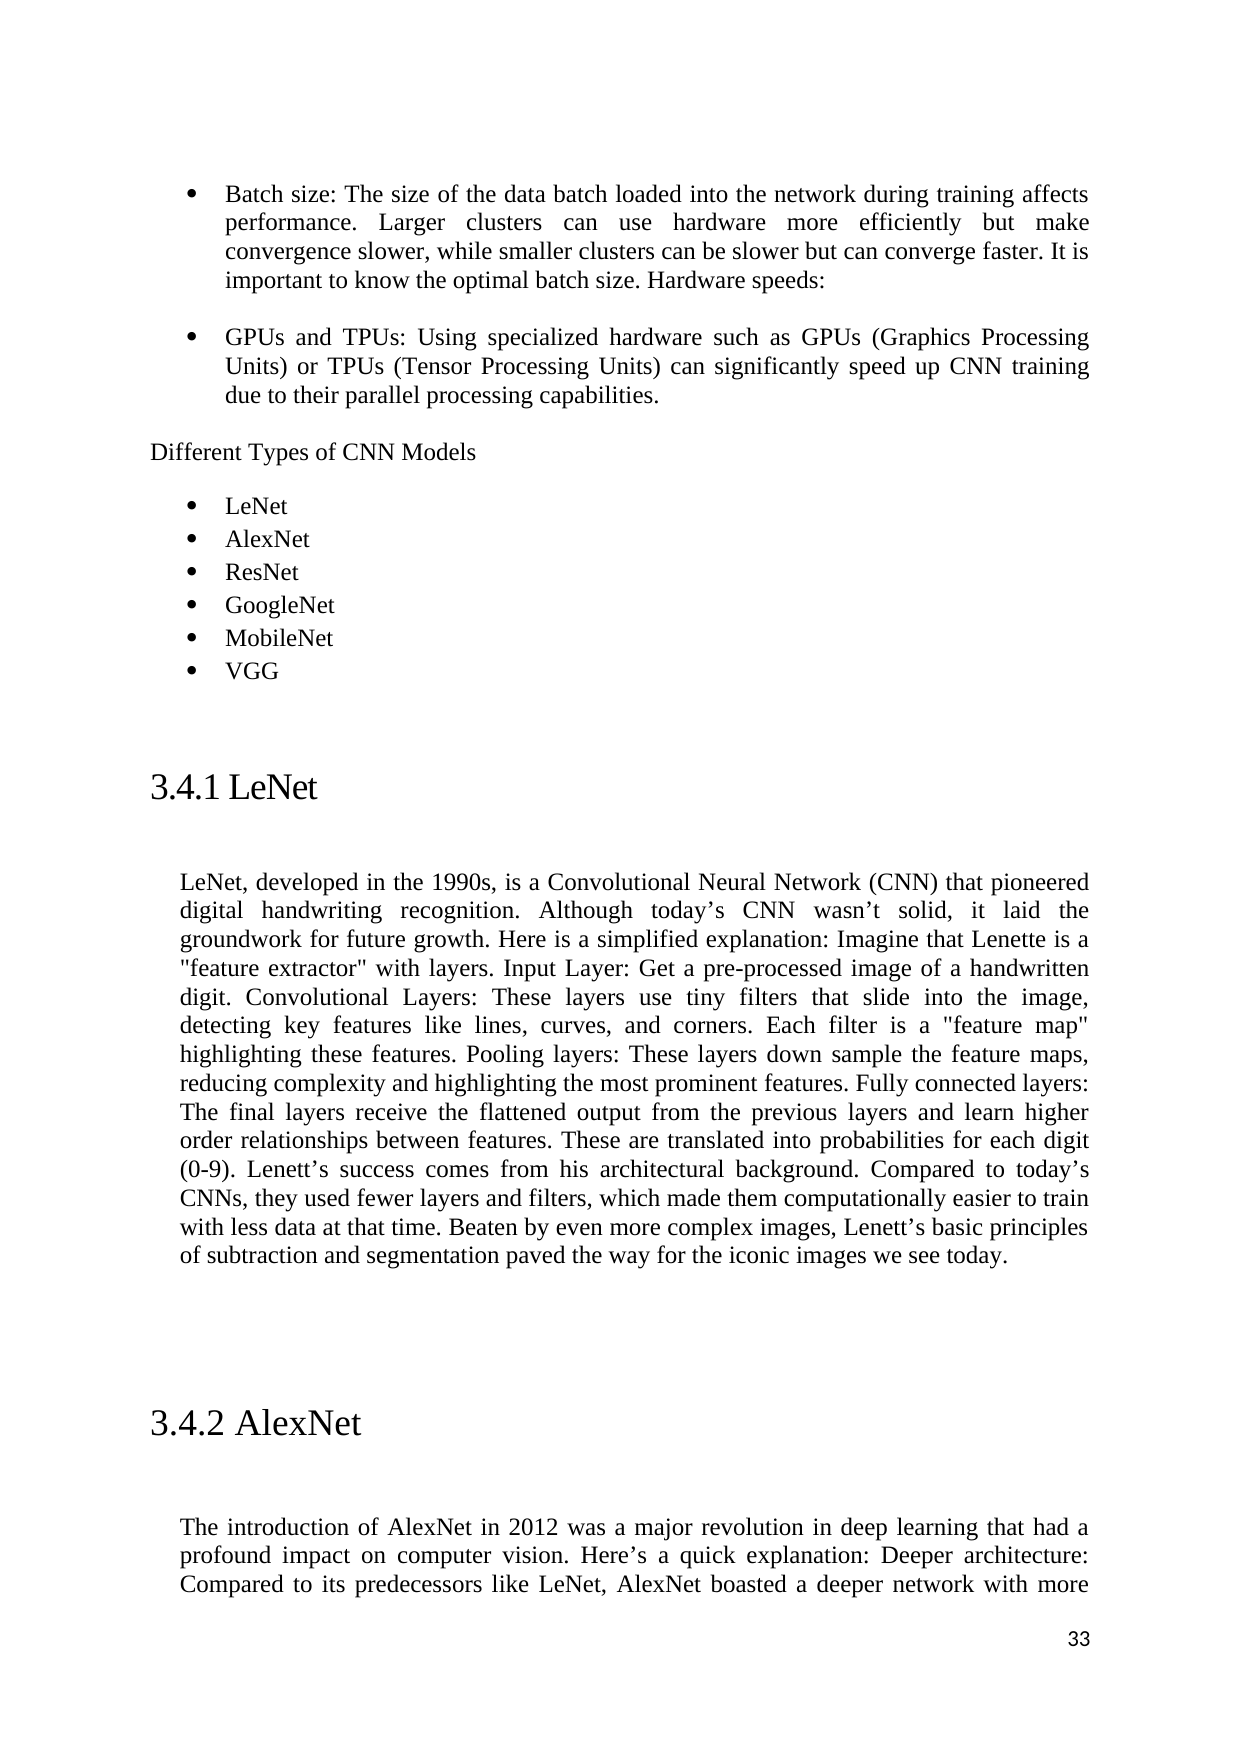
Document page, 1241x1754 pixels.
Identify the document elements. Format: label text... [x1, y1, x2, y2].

title 3.4.1 LeNet [150, 764, 1090, 807]
list LeNet [187, 491, 1090, 520]
list AlexNet [187, 524, 1090, 553]
subtitle 3.4.2 AlexNet [150, 1401, 1090, 1444]
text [150, 1512, 1090, 1598]
list VGG [187, 656, 1090, 685]
list MobileNet [187, 623, 1090, 652]
list ResNet [187, 557, 1090, 586]
text Different Types of CNN Models [150, 437, 1090, 466]
list GPUs and TPUs: Using specialized hardware such as GPUs (Graphics Processing Units) or TPUs (Tensor Processing Units) can significantly speed up CNN training due to their parallel processing capabilities. [187, 322, 1090, 409]
text LeNet, developed in the 1990s, is a Convolutional Neural Network (CNN) that pioneered digital handwriting recognition. Although today’s CNN wasn’t solid, it laid the groundwork for future growth. Here is a simplified explanation: Imagine that Lenette is a "feature extractor" with layers. Input Layer: Get a pre-processed image of a handwritten digit. Convolutional Layers: These layers use tiny filters that slide into the image, detecting key features like lines, curves, and corners. Each filter is a "feature map" highlighting these features. Pooling layers: These layers down sample the feature maps, reducing complexity and highlighting the most prominent features. Fully connected layers: The final layers receive the flattened output from the previous layers and learn higher order relationships between features. These are translated into probabilities for each digit (0-9). Lenett’s success comes from his architectural background. Compared to today’s CNNs, they used fewer layers and filters, which made them computationally easier to train with less data at that time. Beaten by even more complex images, Lenett’s basic principles of subtraction and segmentation paved the way for the iconic images we see today. [150, 867, 1090, 1269]
list Batch size: The size of the data batch loaded into the network during training affects performance. Larger clusters can use hardware more efficiently but make convergence slower, while smaller clusters can be slower but can converge faster. It is important to know the optimal batch size. Hardware speeds: [187, 179, 1090, 294]
list GoogleNet [187, 590, 1090, 619]
